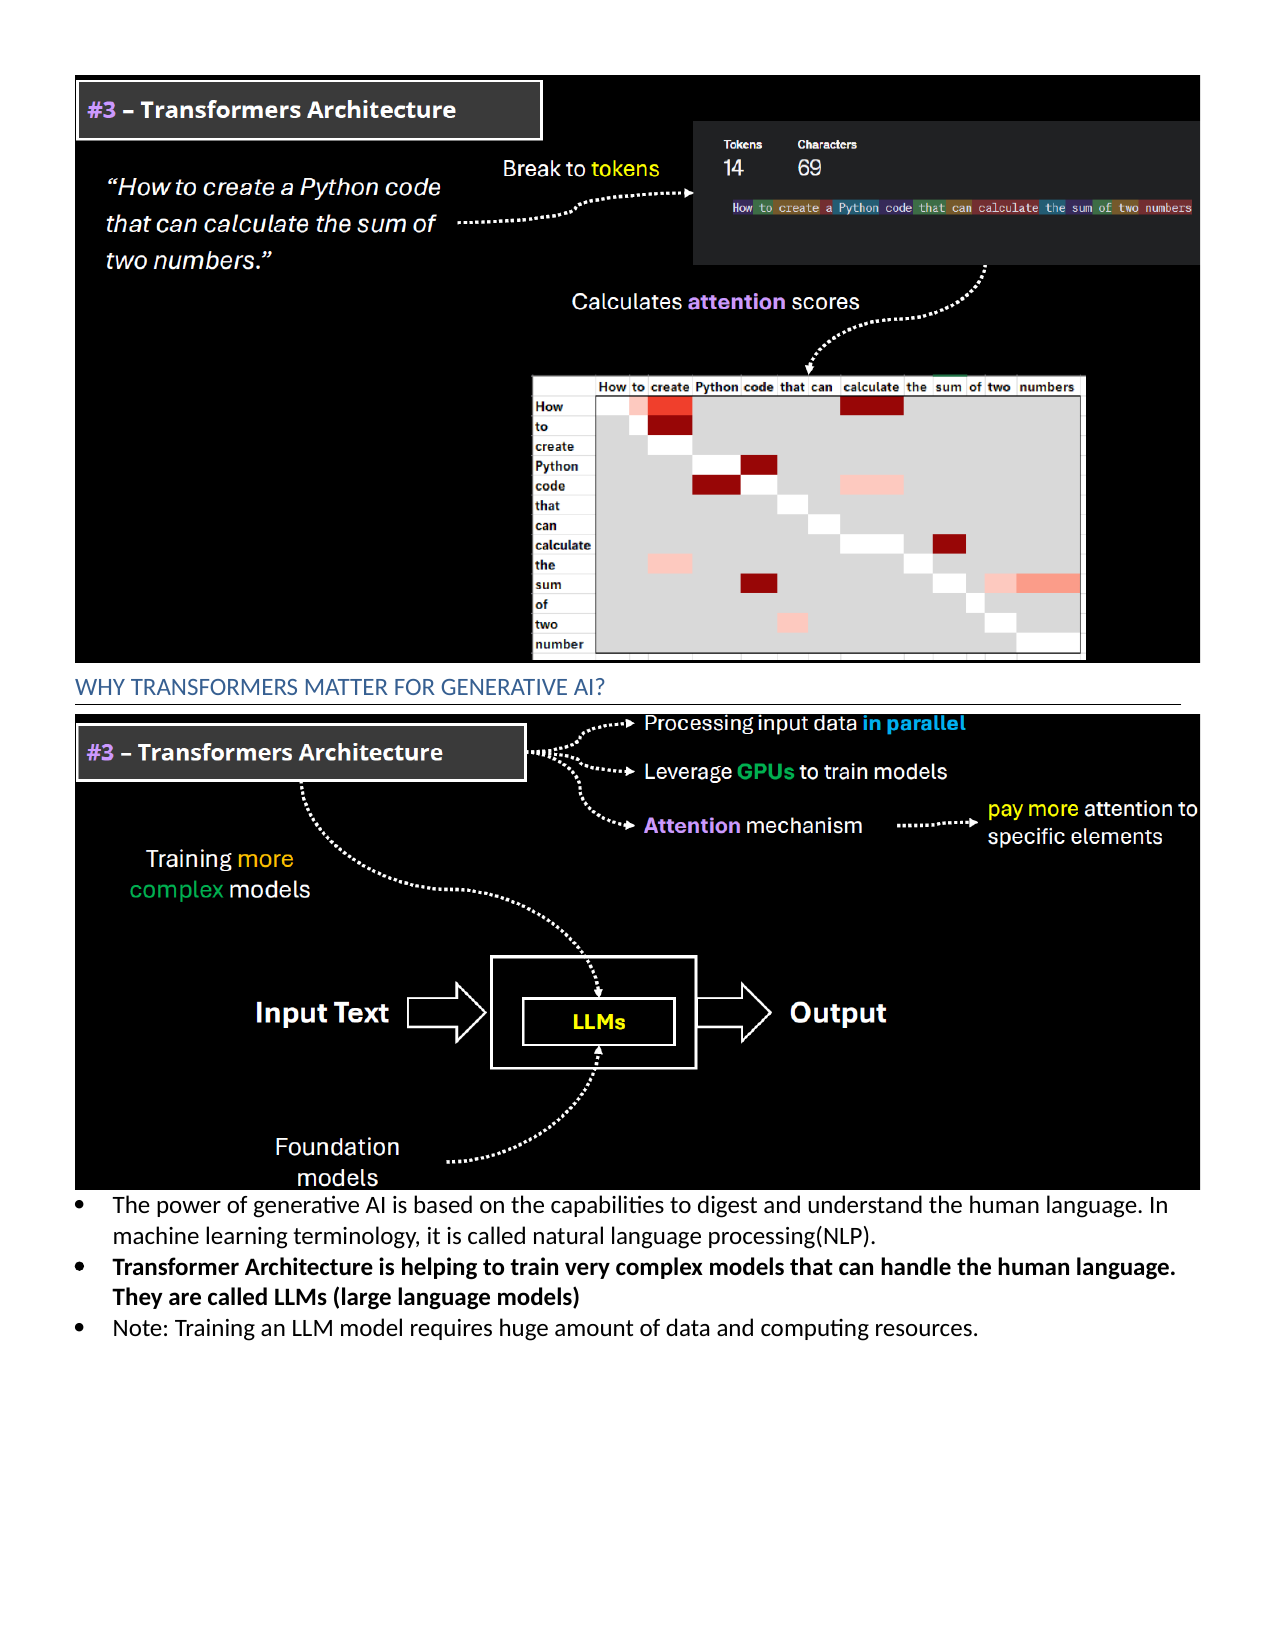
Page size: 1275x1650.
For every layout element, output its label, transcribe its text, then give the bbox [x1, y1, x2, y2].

picture [75, 714, 1200, 1190]
picture [75, 75, 1200, 663]
list Transformer Architecture is helping to train very complex models that can handle the human language. They are called LLMs (large language models) [75, 1251, 1181, 1312]
list Note: Training an LLM model requires huge amount of data and computing resources. [75, 1312, 1181, 1342]
list The power of generative AI is based on the capabilities to digest and understand the human language. In machine learning terminology, it is called natural language processing(NLP). [75, 1190, 1181, 1251]
subtitle WHY TRANSFORMERS MATTER FOR GENERATIVE AI? [75, 671, 1181, 704]
